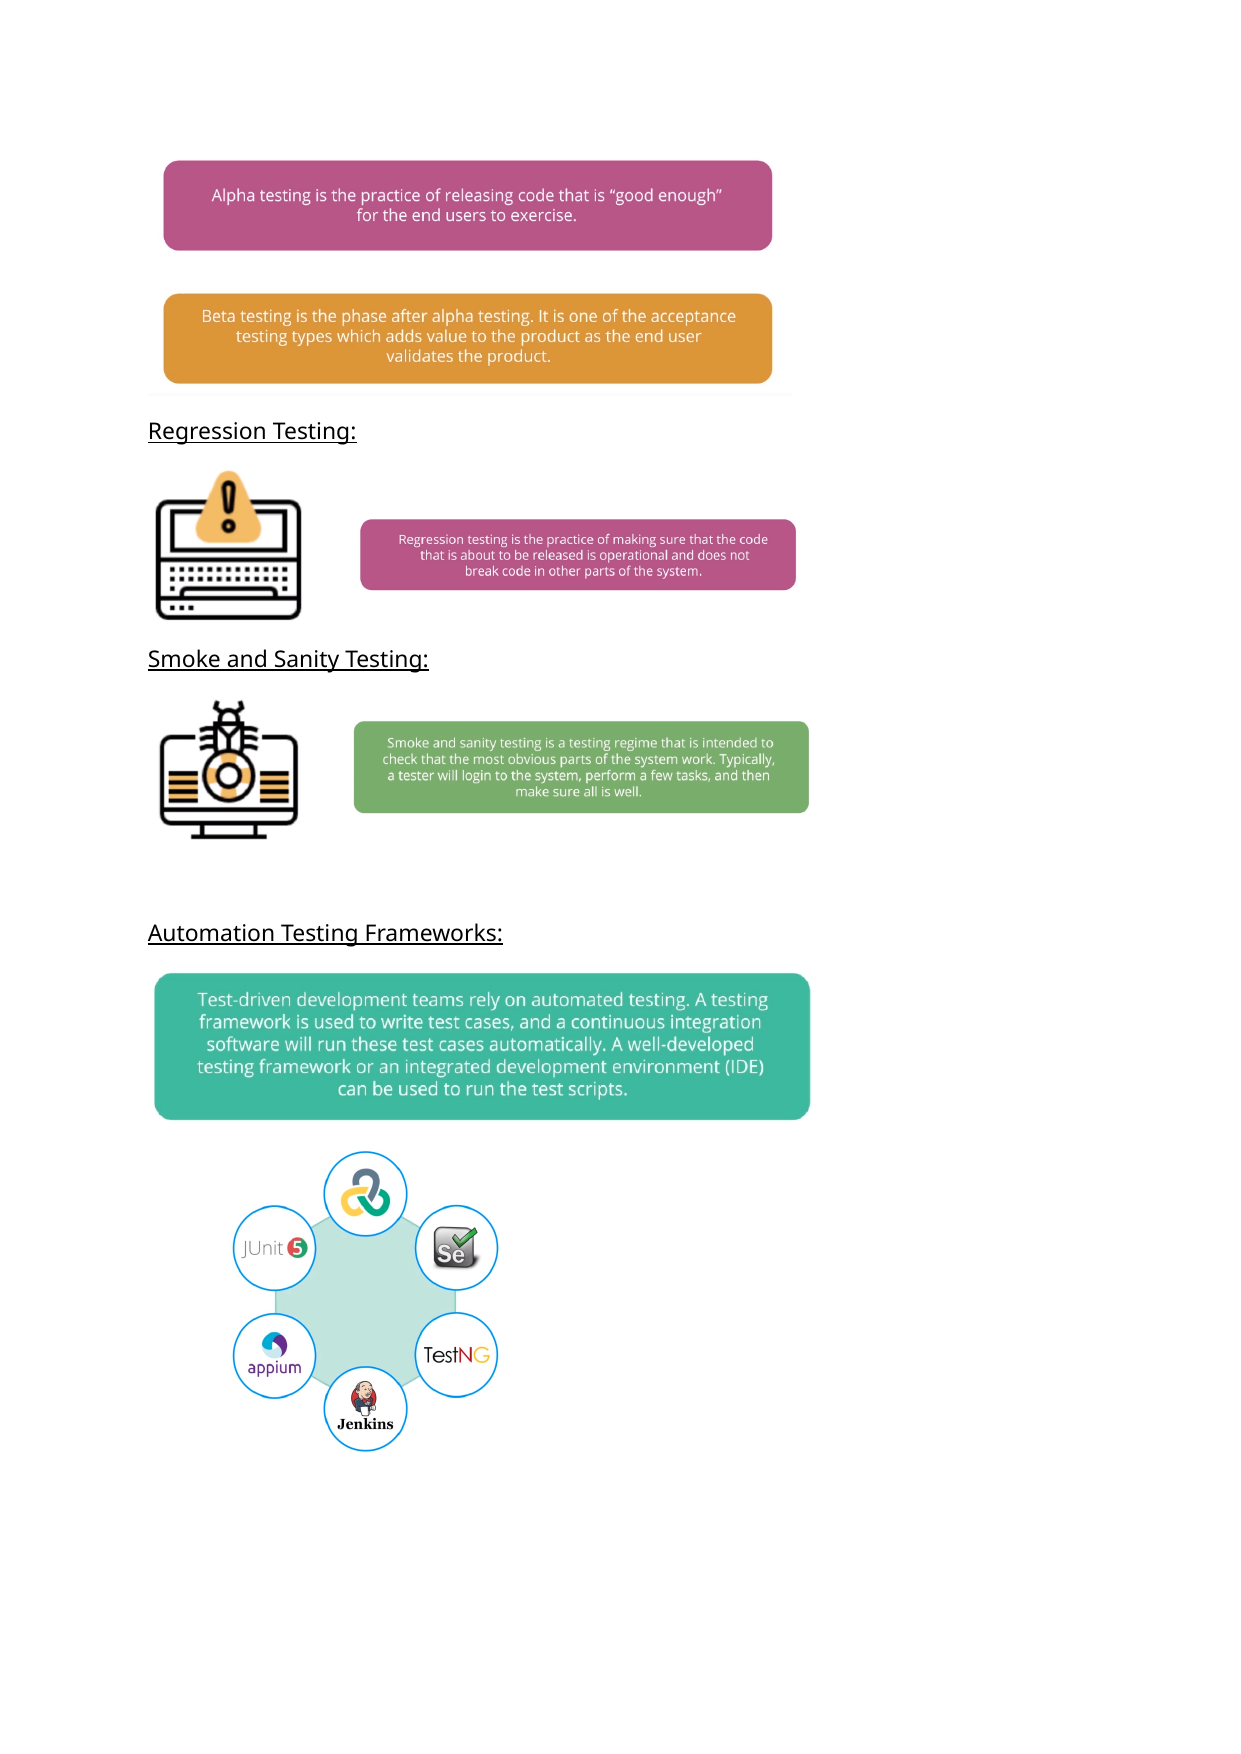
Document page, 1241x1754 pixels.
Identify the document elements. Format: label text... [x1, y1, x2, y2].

picture [147, 693, 822, 847]
text Regression Testing: [148, 415, 1093, 446]
picture [147, 465, 804, 624]
picture [147, 967, 820, 1127]
text Smoke and Sanity Testing: [148, 643, 1093, 674]
text Automation Testing Frameworks: [148, 917, 1093, 948]
picture [147, 147, 792, 396]
picture [147, 1145, 578, 1459]
